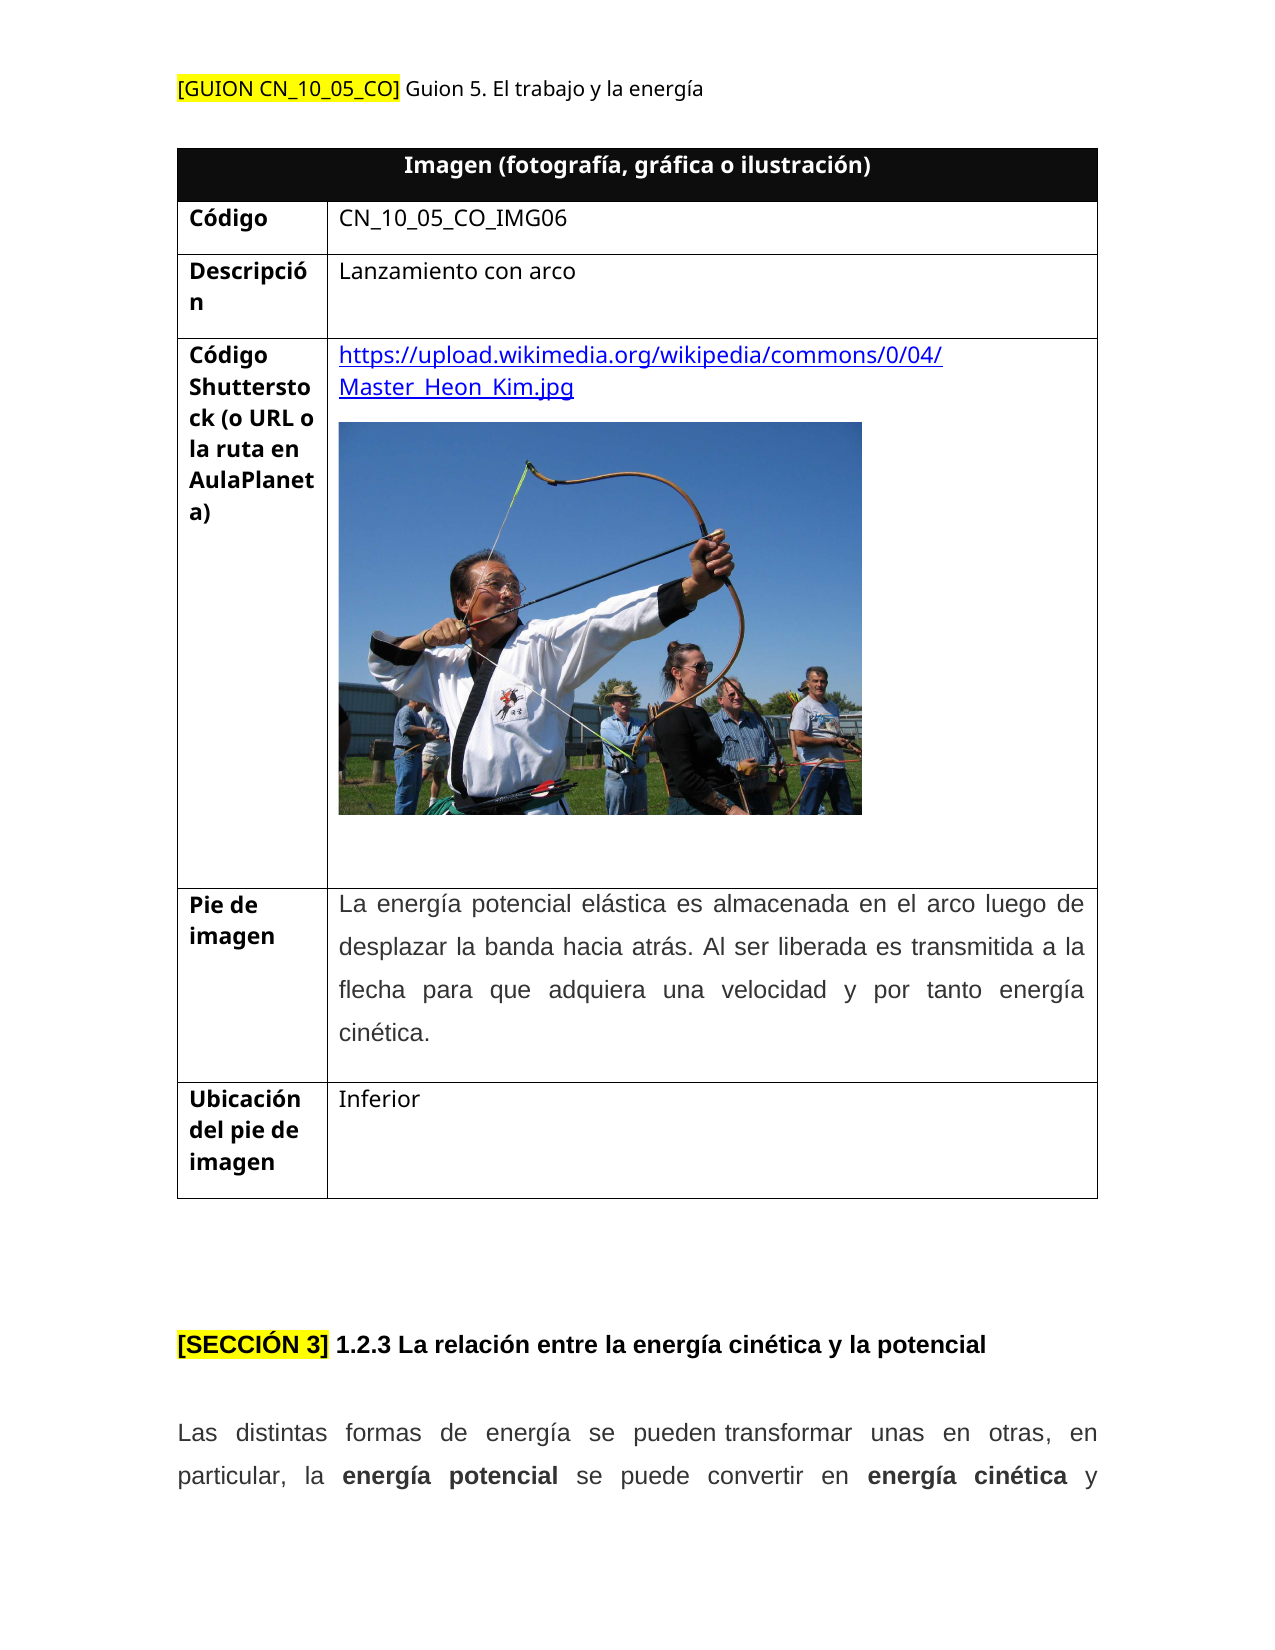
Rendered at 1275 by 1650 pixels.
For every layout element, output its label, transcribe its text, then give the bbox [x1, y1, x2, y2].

table_cell Código [178, 202, 327, 254]
table_cell Lanzamiento con arco [328, 255, 1097, 338]
subtitle [SECCIÓN 3] 1.2.3 La relación entre la energía cinética y la potencial [329, 1330, 1035, 1359]
table_header Imagen (fotografía, gráfica o ilustración) [178, 149, 1097, 201]
table_cell Ubicación del pie de imagen [178, 1083, 327, 1198]
table_cell Inferior [328, 1083, 1097, 1198]
table_cell Pie de imagen [178, 889, 327, 1082]
table_cell CN_10_05_CO_IMG06 [328, 202, 1097, 254]
table_cell Descripción [178, 255, 327, 338]
table_cell https://upload.wikimedia.org/wikipedia/commons/0/04/Master_Heon_Kim.jpg [328, 339, 1097, 888]
picture [338, 422, 862, 815]
table_cell La energía potencial elástica es almacenada en el arco luego de desplazar la banda hacia atrás. Al ser liberada es transmitida a la flecha para que adquiera una velocidad y por tanto energía cinética. [328, 889, 1097, 1082]
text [177, 1418, 1098, 1489]
table_cell Código Shutterstock (o URL o la ruta en AulaPlaneta) [178, 339, 327, 888]
